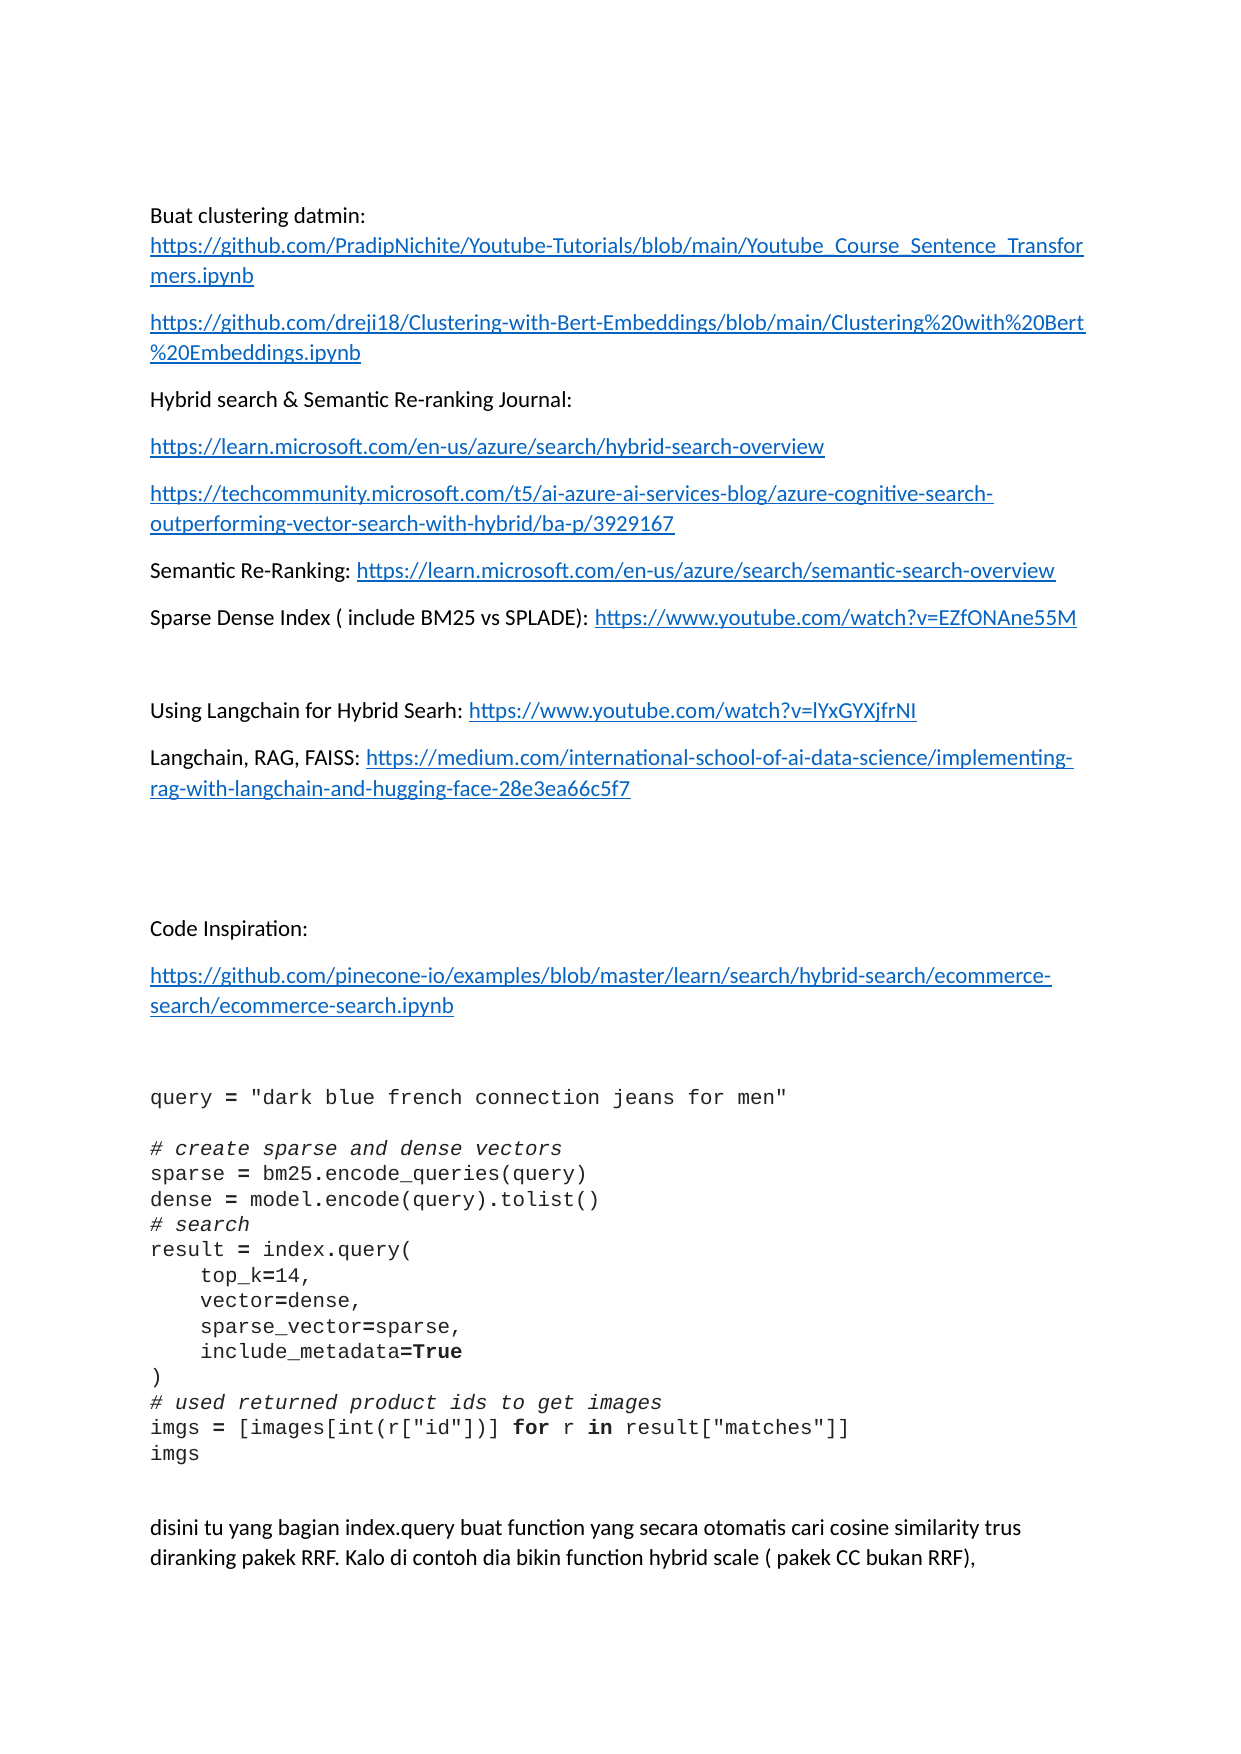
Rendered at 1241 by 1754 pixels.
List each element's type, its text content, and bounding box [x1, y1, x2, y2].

text vector=dense, [150, 1288, 1090, 1314]
text Semantic Re-Ranking: https://learn.microsoft.com/en-us/azure/search/semantic-search-overview [150, 556, 1090, 584]
text imgs = [images[int(r["id"])] for r in result["matches"]] [150, 1416, 1090, 1441]
text imgs [150, 1441, 1090, 1466]
text disini tu yang bagian index.query buat function yang secara otomatis cari cosine similarity trus diranking pakek RRF. Kalo di contoh dia bikin function hybrid scale ( pakek CC bukan RRF), [150, 1513, 1090, 1572]
text https://techcommunity.microsoft.com/t5/ai-azure-ai-services-blog/azure-cognitive-search-outperforming-vector-search-with-hybrid/ba-p/3929167 [150, 479, 1090, 537]
text Langchain, RAG, FAISS: https://medium.com/international-school-of-ai-data-science/implementing-rag-with-langchain-and-hugging-face-28e3ea66c5f7 [150, 743, 1090, 802]
text # create sparse and dense vectors [150, 1136, 1090, 1161]
text Code Inspiration: [150, 914, 1090, 942]
text Sparse Dense Index ( include BM25 vs SPLADE): https://www.youtube.com/watch?v=EZfONAne55M [150, 603, 1090, 631]
text dense = model.encode(query).tolist() [150, 1187, 1090, 1212]
text Using Langchain for Hybrid Searh: https://www.youtube.com/watch?v=lYxGYXjfrNI [150, 697, 1090, 725]
text ) [150, 1365, 1090, 1390]
text # used returned product ids to get images [150, 1390, 1090, 1416]
text Hybrid search & Semantic Re-ranking Journal: [150, 385, 1090, 413]
text Buat clustering datmin: https://github.com/PradipNichite/Youtube-Tutorials/blob/main/Youtube_Course_Sentence_Transformers.ipynb [150, 201, 1090, 289]
text # search [150, 1212, 1090, 1238]
text sparse = bm25.encode_queries(query) [150, 1161, 1090, 1187]
text https://github.com/pinecone-io/examples/blob/master/learn/search/hybrid-search/ecommerce-search/ecommerce-search.ipynb [150, 961, 1090, 1019]
text https://github.com/dreji18/Clustering-with-Bert-Embeddings/blob/main/Clustering%20with%20Bert%20Embeddings.ipynb [150, 308, 1090, 366]
text query = "dark blue french connection jeans for men" [150, 1085, 1090, 1111]
text sparse_vector=sparse, [150, 1314, 1090, 1339]
text top_k=14, [150, 1263, 1090, 1288]
text include_metadata=True [150, 1339, 1090, 1365]
text https://learn.microsoft.com/en-us/azure/search/hybrid-search-overview [150, 432, 1090, 460]
text result = index.query( [150, 1238, 1090, 1263]
